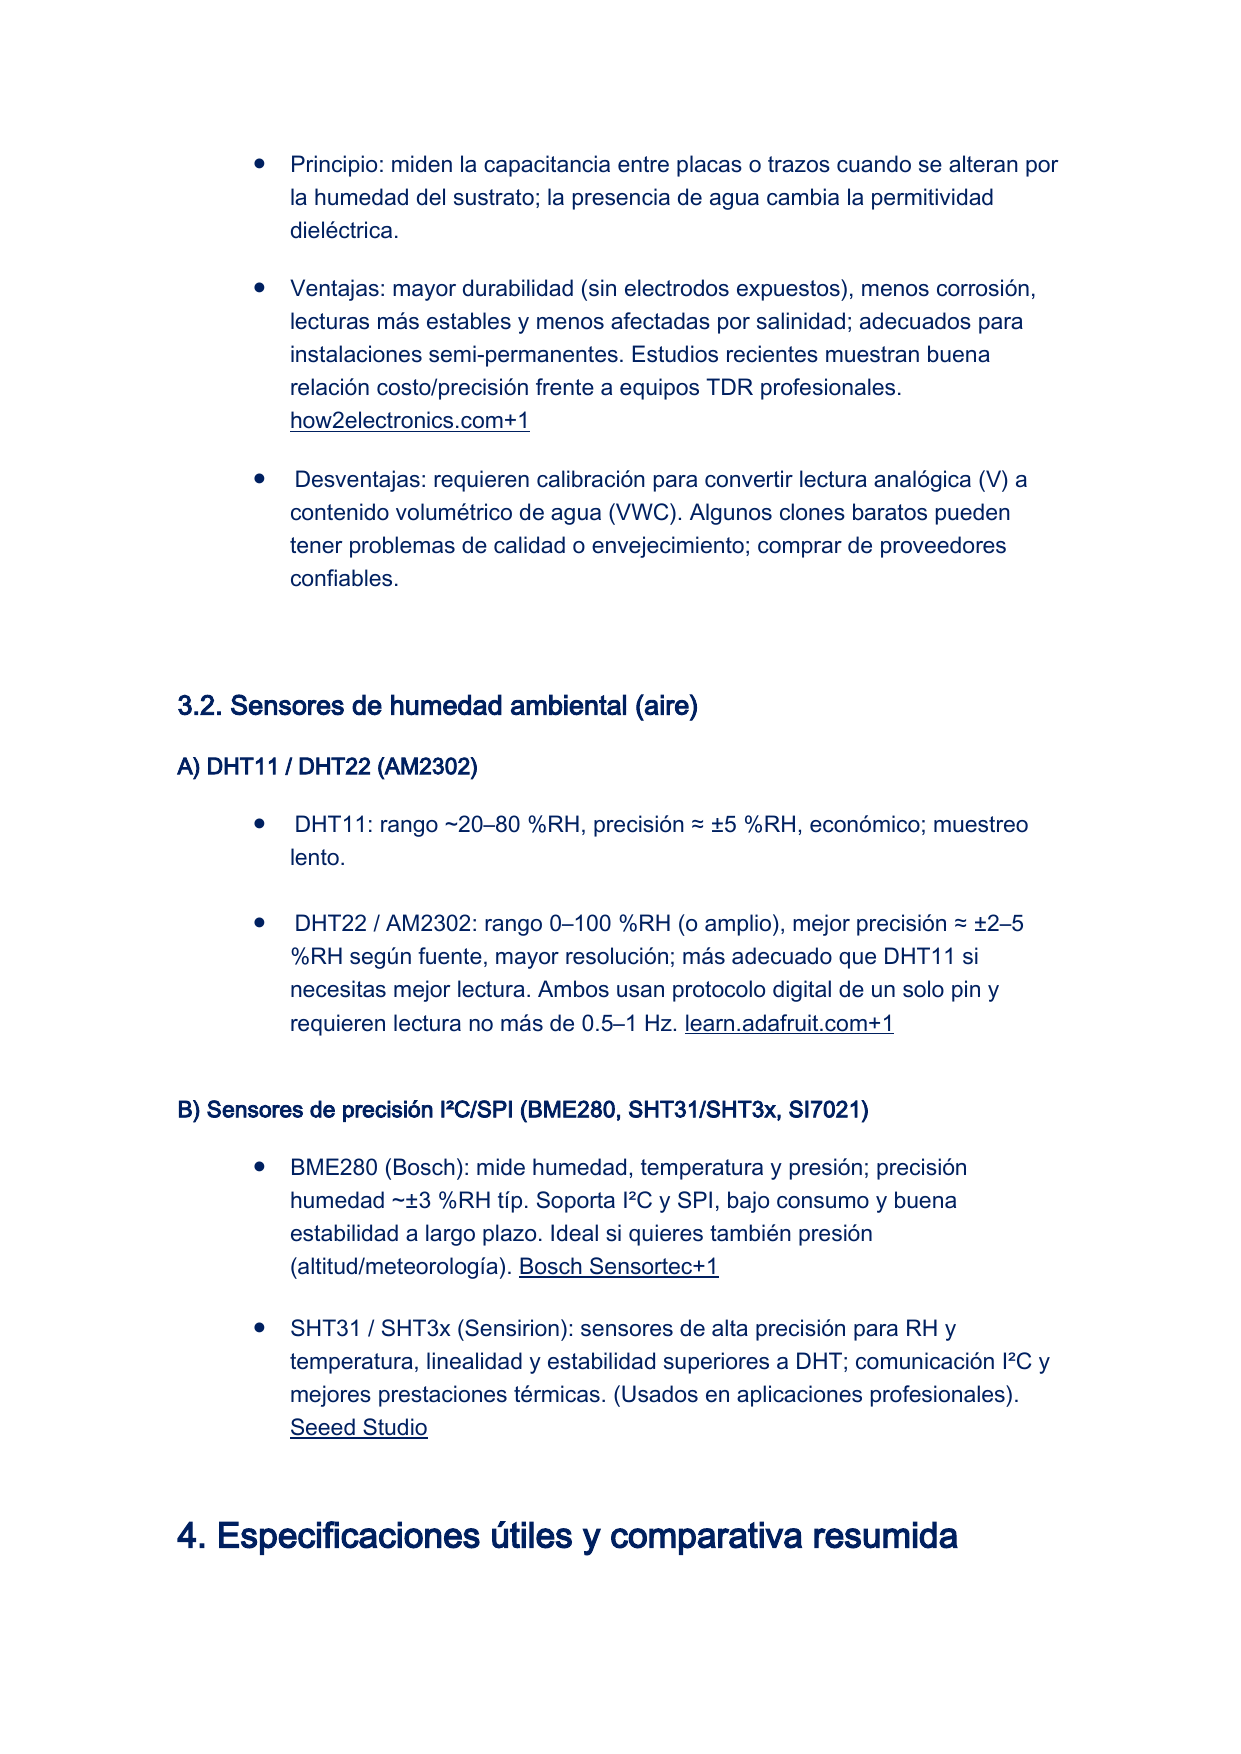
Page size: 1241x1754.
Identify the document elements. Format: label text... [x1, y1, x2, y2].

subtitle B) Sensores de precisión I²C/SPI (BME280, SHT31/SHT3x, SI7021) [177, 1151, 1063, 1182]
text ● Principio: miden la capacitancia entre placas o trazos cuando se alteran por la humedad del sustrato; la presencia de agua cambia la permitividad dieléctrica. [252, 206, 1063, 303]
subtitle 3.2. Sensores de humedad ambiental (aire) [177, 744, 1063, 780]
text ● BME280 (Bosch): mide humedad, temperatura y presión; precisión humedad ~±3 %RH típ. Soporta I²C y SPI, bajo consumo y buena estabilidad a largo plazo. Ideal si quieres también presión (altitud/meteorología). Bosch Sensortec+1 [252, 1209, 1063, 1367]
subtitle A) DHT11 / DHT22 (AM2302) [177, 808, 1063, 838]
text ● learn.adafruit.com+1 [252, 965, 1063, 1124]
text ● Ventajas: mayor durabilidad (sin electrodos expuestos), menos corrosión, lecturas más estables y menos afectadas por salinidad; adecuados para instalaciones semi-permanentes. Estudios recientes muestran buena relación costo/precisión frente a equipos TDR profesionales. how2electronics.com+1 [252, 330, 1063, 493]
text ● [252, 866, 1063, 963]
subtitle B) Capacitivos (Capacitive Soil Moisture Sensor v1.2) [177, 148, 1063, 178]
text ● Desventajas: requieren calibración para convertir lectura analógica (V) a contenido volumétrico de agua (VWC). Algunos clones baratos pueden tener problemas de calidad o envejecimiento; comprar de proveedores confiables. [252, 521, 1063, 712]
text ● SHT31 / SHT3x (Sensirion): sensores de alta precisión para RH y temperatura, linealidad y estabilidad superiores a DHT; comunicación I²C y mejores prestaciones térmicas. (Usados en aplicaciones profesionales). Seeed Studio [252, 1369, 1063, 1528]
